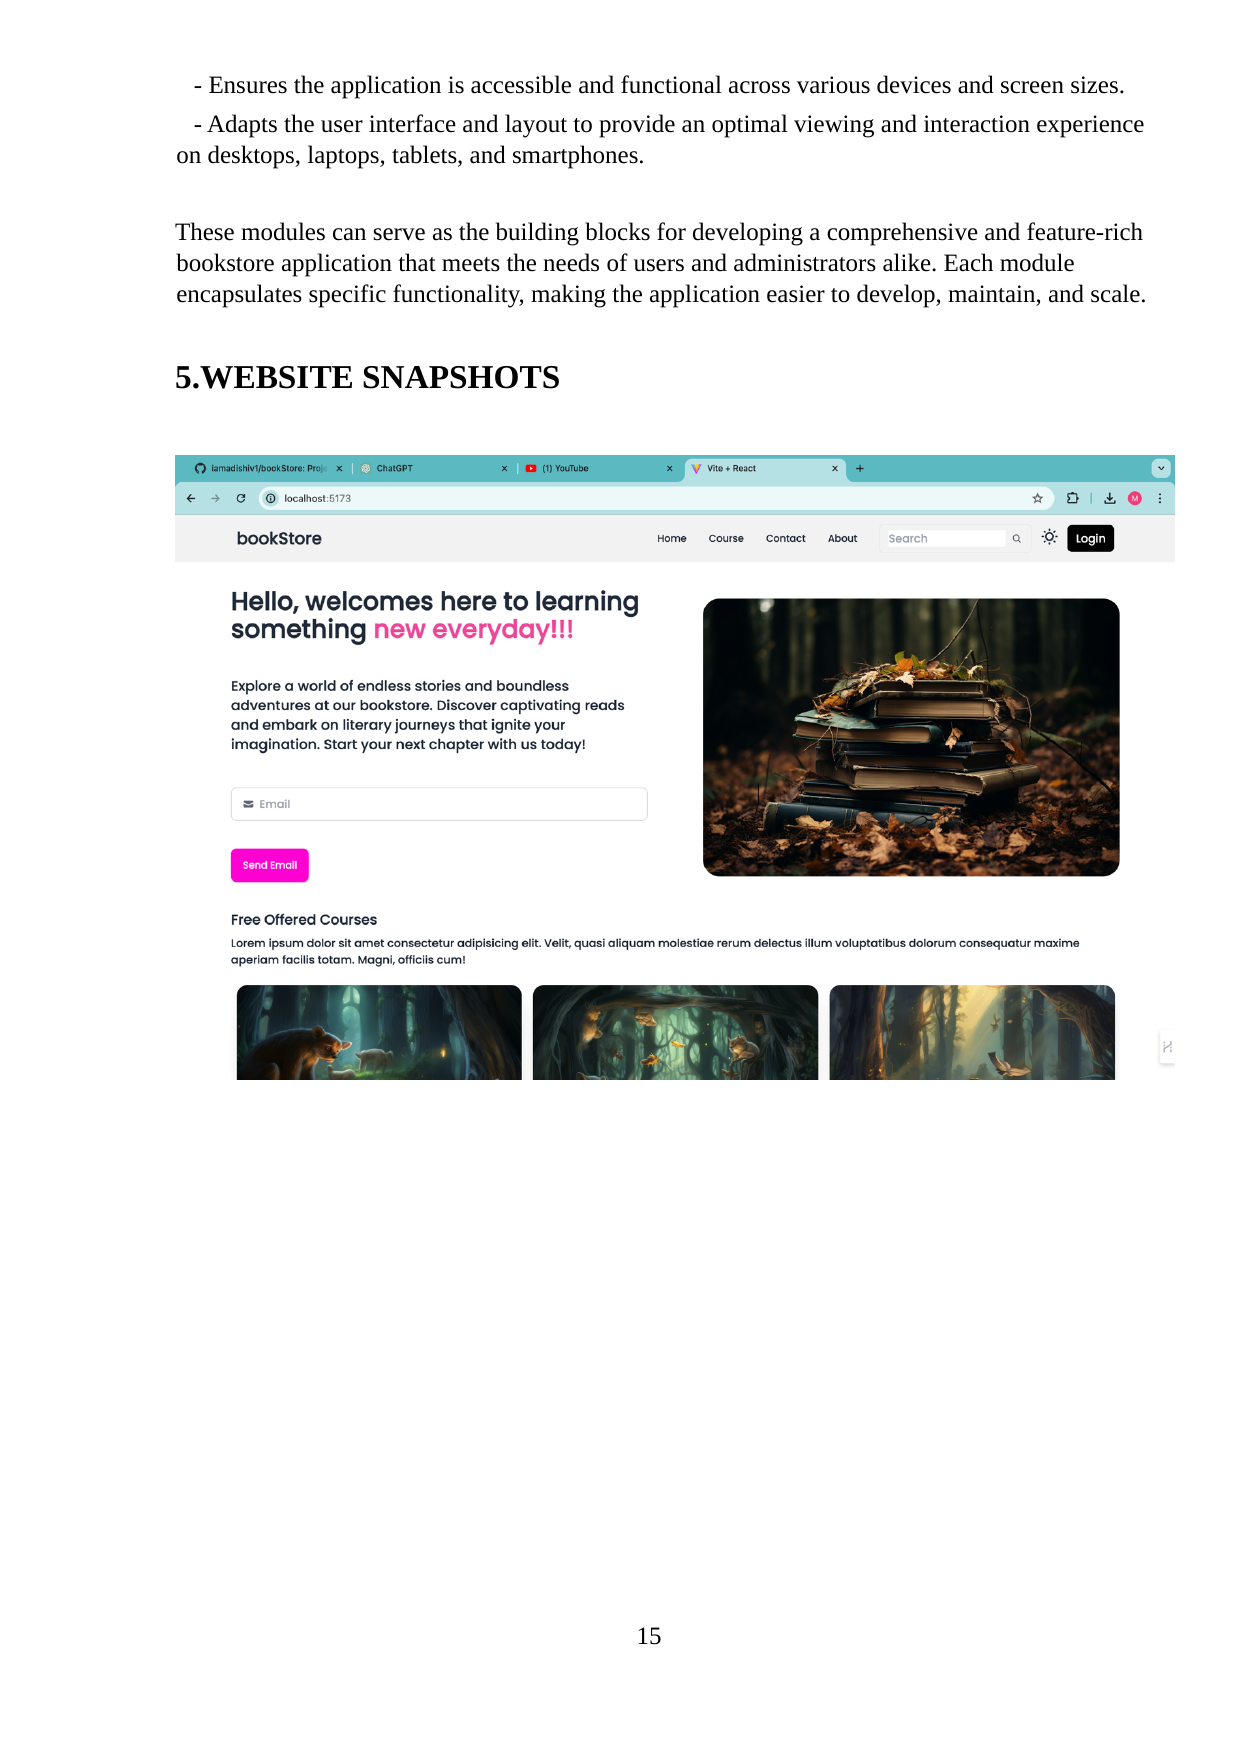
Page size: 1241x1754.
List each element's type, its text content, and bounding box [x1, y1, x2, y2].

text - Ensures the application is accessible and functional across various devices and screen sizes. [175, 70, 1174, 99]
picture [175, 455, 1175, 1080]
text - Adapts the user interface and layout to provide an optimal viewing and interaction experience on desktops, laptops, tablets, and smartphones. [175, 109, 1174, 168]
text 5.WEBSITE SNAPSHOTS [175, 357, 1174, 395]
text These modules can serve as the building blocks for developing a comprehensive and feature-rich bookstore application that meets the needs of users and administrators alike. Each module encapsulates specific functionality, making the application easier to develop, maintain, and scale. [175, 217, 1174, 308]
